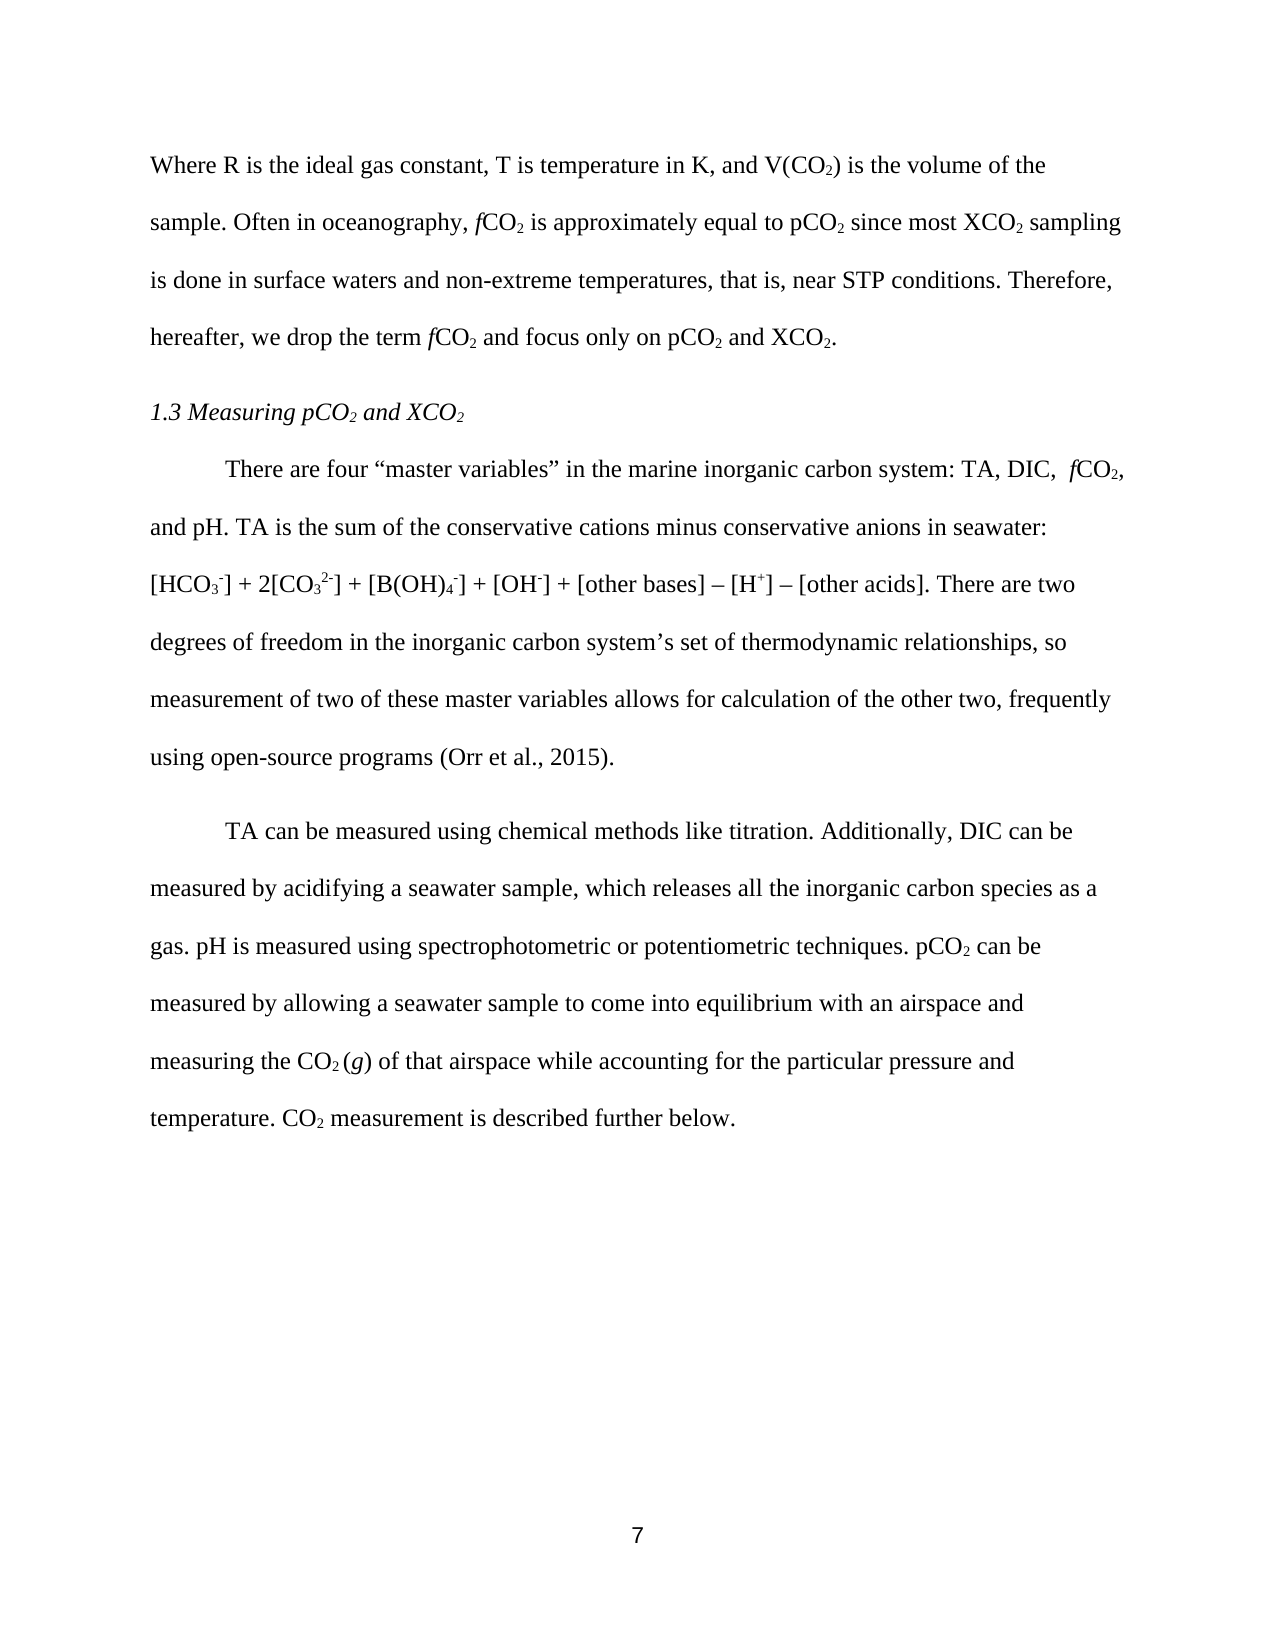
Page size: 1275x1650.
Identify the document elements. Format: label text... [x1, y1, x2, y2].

subtitle 1.3 Measuring pCO2 and XCO2 [150, 397, 1125, 425]
text There are four “master variables” in the marine inorganic carbon system: TA, DIC, fCO2, and pH. TA is the sum of the conservative cations minus conservative anions in seawater: [HCO3-] + 2[CO32-] + [B(OH)4-] + [OH-] + [other bases] – [H+] – [other acids]. There are two degrees of freedom in the inorganic carbon system’s set of thermodynamic relationships, so measurement of two of these master variables allows for calculation of the other two, frequently using open-source programs (Orr et al., 2015). [150, 454, 1125, 770]
text TA can be measured using chemical methods like titration. Additionally, DIC can be measured by acidifying a seawater sample, which releases all the inorganic carbon species as a gas. pH is measured using spectrophotometric or potentiometric techniques. pCO2 can be measured by allowing a seawater sample to come into equilibrium with an airspace and measuring the CO2 (g) of that airspace while accounting for the particular pressure and temperature. CO2 measurement is described further below. [150, 816, 1125, 1132]
text Where R is the ideal gas constant, T is temperature in K, and V(CO2) is the volume of the sample. Often in oceanography, fCO2 is approximately equal to pCO2 since most XCO2 sampling is done in surface waters and non-extreme temperatures, that is, near STP conditions. Therefore, hereafter, we drop the term fCO2 and focus only on pCO2 and XCO2. [150, 150, 1125, 351]
